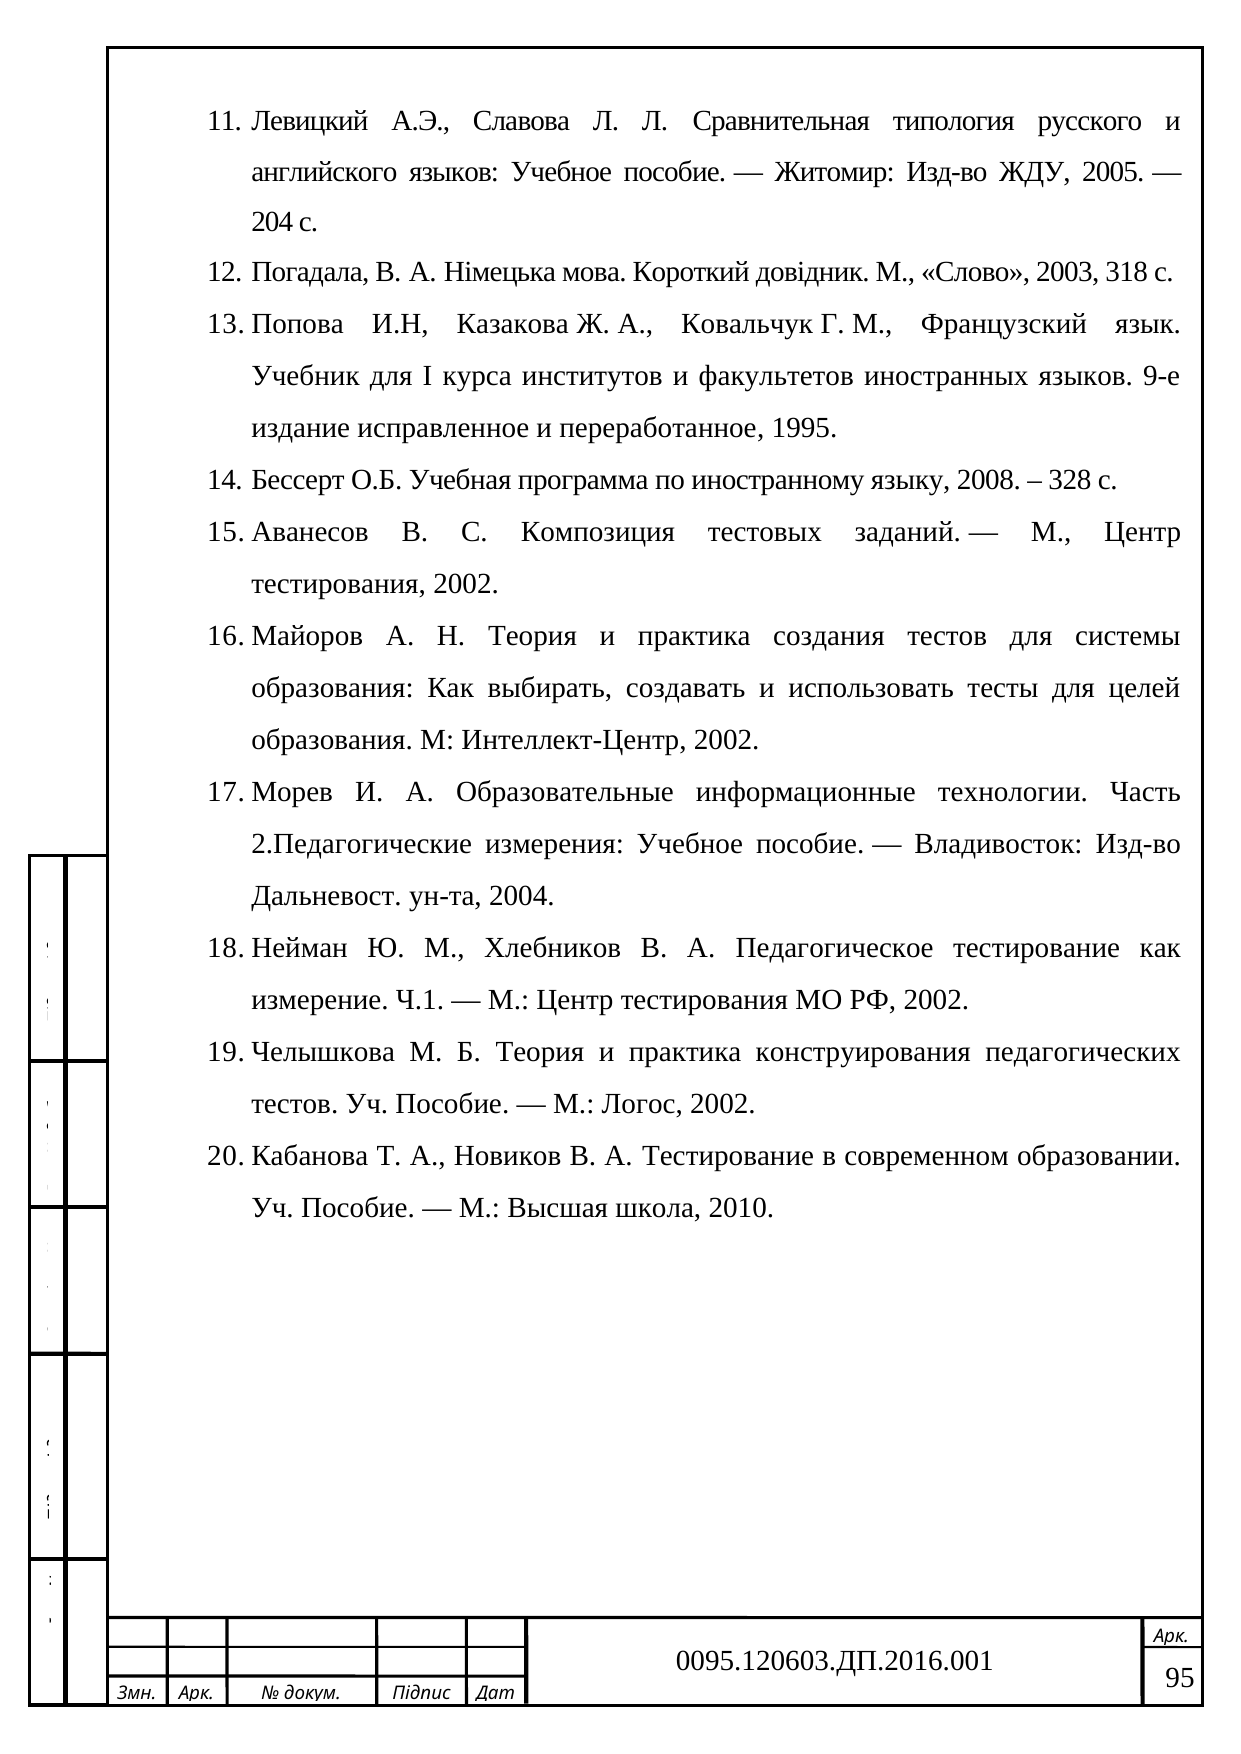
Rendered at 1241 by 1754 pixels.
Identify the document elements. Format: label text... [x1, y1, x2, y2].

list Морев И. А. Образовательные информационные технологии. Часть 2.Педагогические измерения: Учебное пособие. — Владивосток: Изд-во Дальневост. ун-та, 2004. [207, 774, 1181, 912]
list Левицкий А.Э., Славова Л. Л. Сравнительная типология русского и английского языков: Учебное пособие. — Житомир: Изд-во ЖДУ, 2005. — 204 с. [207, 103, 1181, 238]
list Майоров А. Н. Теория и практика создания тестов для системы образования: Как выбирать, создавать и использовать тесты для целей образования. М: Интеллект-Центр, 2002. [207, 618, 1181, 756]
list Аванесов В. С. Композиция тестовых заданий. — М., Центр тестирования, 2002. [207, 514, 1181, 600]
list Кабанова Т. А., Новиков В. А. Тестирование в современном образовании. Уч. Пособие. — М.: Высшая школа, 2010. [207, 1138, 1181, 1223]
list Челышкова М. Б. Теория и практика конструирования педагогических тестов. Уч. Пособие. — М.: Логос, 2002. [207, 1034, 1181, 1119]
list Погадала, В. А. Німецька мова. Короткий довідник. М., «Слово», 2003, 318 с. [207, 254, 1181, 288]
list Нейман Ю. М., Хлебников В. А. Педагогическое тестирование как измерение. Ч.1. — М.: Центр тестирования МО РФ, 2002. [207, 930, 1181, 1016]
list Бессерт О.Б. Учебная программа по иностранному языку, 2008. – 328 с. [207, 462, 1181, 496]
list Попова И.Н, Казакова Ж. А., Ковальчук Г. М., Французский язык. Учебник для I курса институтов и факультетов иностранных языков. 9-е издание исправленное и переработанное, 1995. [207, 306, 1181, 444]
